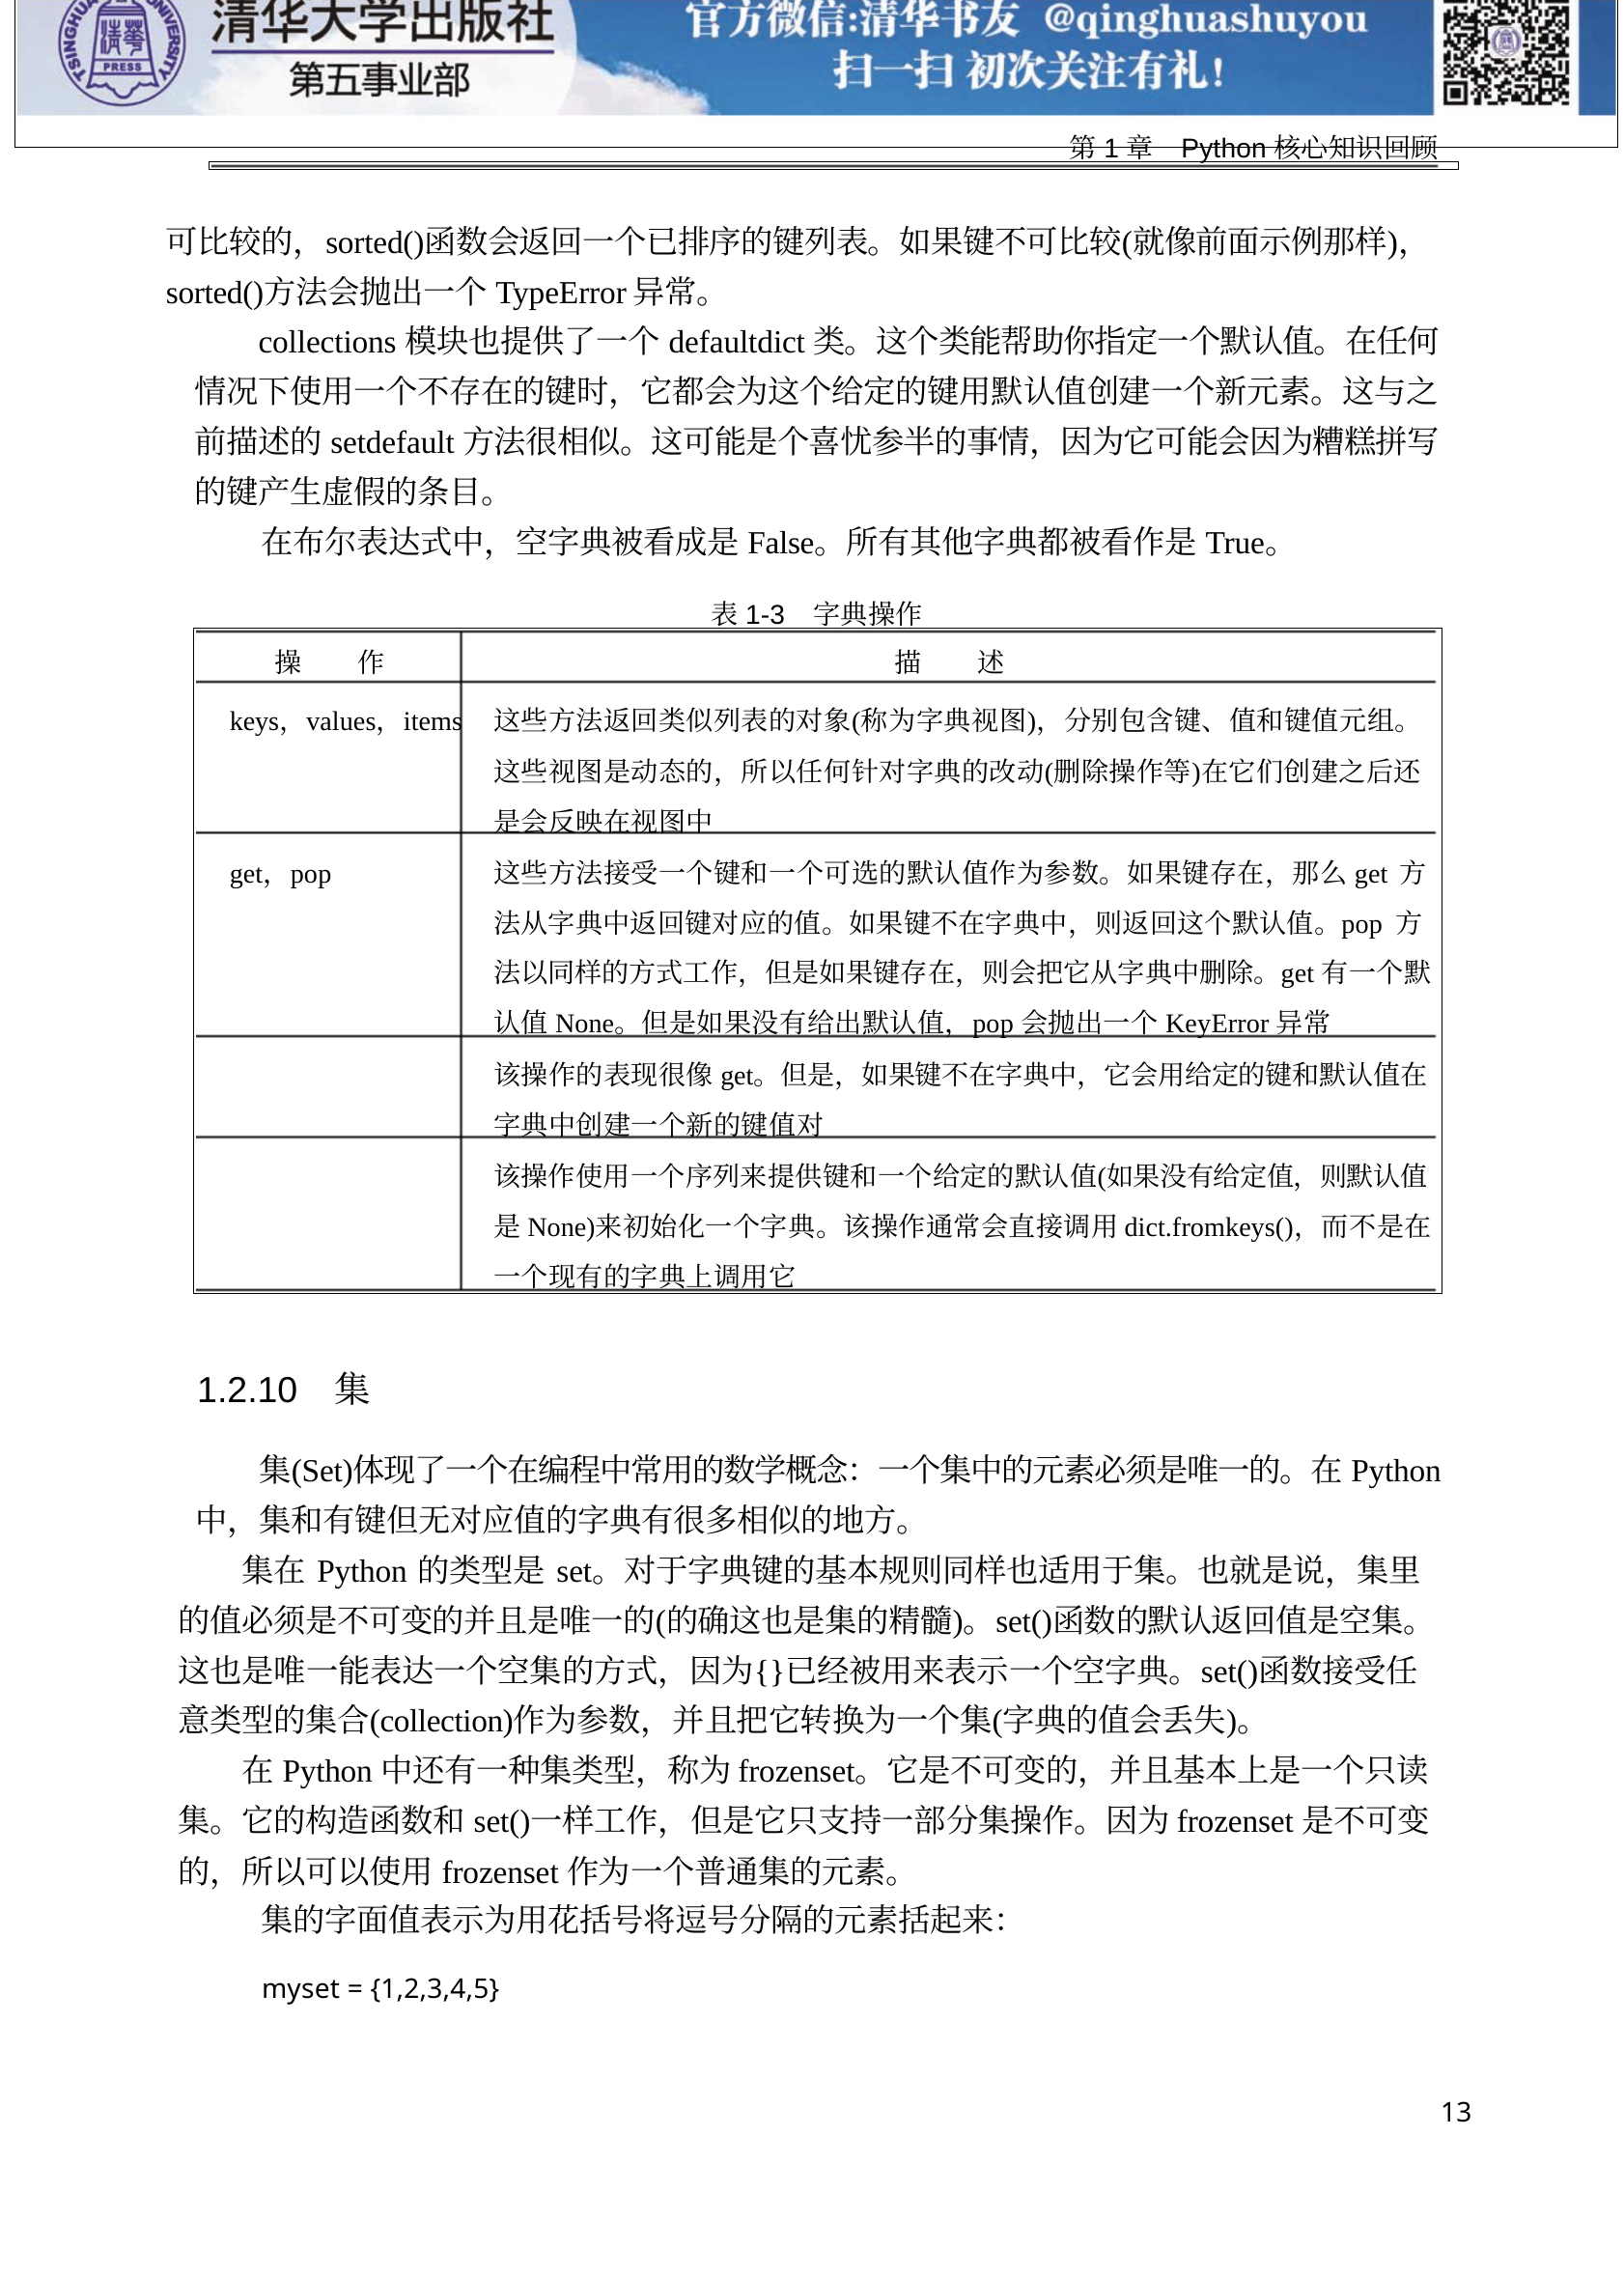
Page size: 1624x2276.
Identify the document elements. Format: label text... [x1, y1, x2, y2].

text get，pop [230, 859, 373, 888]
text 这些视图是动态的，所以任何针对字典的改动(删除操作等)在它们创建之后还 [493, 758, 1560, 787]
text 意类型的集合(collection)作为参数，并且把它转换为一个集(字典的值会丢失)。 [178, 1705, 1623, 1739]
text 这也是唯一能表达一个空集的方式，因为{}已经被用来表示一个空字典。set()函数接受任 [178, 1655, 1623, 1689]
text 认值 None。但是如果没有给出默认值，pop 会抛出一个 KeyError 异常 [493, 1010, 1576, 1038]
text 集在 Python 的类型是 set。对于字典键的基本规则同样也适用于集。也就是说，集里 [241, 1556, 1623, 1588]
text 法以同样的方式工作，但是如果键存在，则会把它从字典中删除。get 有一个默 [493, 960, 1576, 989]
text 法从字典中返回键对应的值。如果键不在字典中，则返回这个默认值。pop 方 [493, 910, 1576, 939]
text 的值必须是不可变的并且是唯一的(的确这也是集的精髓)。set()函数的默认返回值是空集。 [178, 1606, 1623, 1639]
text 在 Python 中还有一种集类型，称为frozenset。它是不可变的，并且基本上是一个只读 [241, 1756, 1623, 1788]
text 一个现有的字典上调用它 [493, 1264, 1580, 1292]
picture [194, 629, 1442, 1293]
text 该操作的表现很像 get。但是，如果键不在字典中，它会用给定的键和默认值在 [493, 1062, 1576, 1090]
text 集的字面值表示为用花括号将逗号分隔的元素括起来： [261, 1906, 1140, 1938]
text sorted()方法会抛出一个 TypeError异常。 [166, 277, 1623, 310]
picture [15, 0, 1617, 147]
text 的，所以可以使用 frozenset 作为一个普通集的元素。 [178, 1856, 1623, 1890]
text 是 None)来初始化一个字典。该操作通常会直接调用dict.fromkeys()，而不是在 [493, 1213, 1580, 1242]
picture [210, 162, 1458, 169]
text 这些方法接受一个键和一个可选的默认值作为参数。如果键存在，那么 get 方 [493, 859, 1576, 888]
text 可比较的，sorted()函数会返回一个已排序的键列表。如果键不可比较(就像前面示例那样)， [166, 227, 1623, 260]
text 述 [977, 651, 1045, 678]
text 字典中创建一个新的键值对 [493, 1113, 1576, 1140]
text 表 1-3 字典操作 [711, 602, 964, 630]
text 1.2.10 集 [197, 1372, 425, 1410]
text 13 [1441, 2100, 1508, 2127]
text 这些方法返回类似列表的对象(称为字典视图)，分别包含键、值和键值元组。 [493, 708, 1560, 737]
text 集。它的构造函数和 set()一样工作，但是它只支持一部分集操作。因为frozenset 是不可变 [178, 1806, 1623, 1839]
text myset = {1,2,3,4,5} [262, 1977, 564, 2004]
text 在布尔表达式中，空字典被看成是 False。所有其他字典都被看作是 True。 [261, 527, 1447, 560]
text 描 [894, 651, 963, 678]
text 的键产生虚假的条目。 [194, 478, 1623, 510]
text 情况下使用一个不存在的键时，它都会为这个给定的键用默认值创建一个新元素。这与之 [194, 378, 1623, 409]
text 操 [274, 651, 343, 678]
text keys，values，items [230, 708, 493, 737]
text 第 1 章 Python 核心知识回顾 [1070, 135, 1493, 163]
text 前描述的 setdefault 方法很相似。这可能是个喜忧参半的事情，因为它可能会因为糟糕拼写 [194, 427, 1623, 460]
text 作 [357, 651, 426, 678]
text 是会反映在视图中 [493, 809, 1560, 837]
text 中，集和有键但无对应值的字典有很多相似的地方。 [195, 1506, 1623, 1538]
text 集(Set)体现了一个在编程中常用的数学概念：一个集中的元素必须是唯一的。在 Python [259, 1455, 1623, 1488]
text 该操作使用一个序列来提供键和一个给定的默认值(如果没有给定值，则默认值 [493, 1164, 1580, 1192]
text collections 模块也提供了一个 defaultdict 类。这个类能帮助你指定一个默认值。在任何 [258, 326, 1623, 360]
